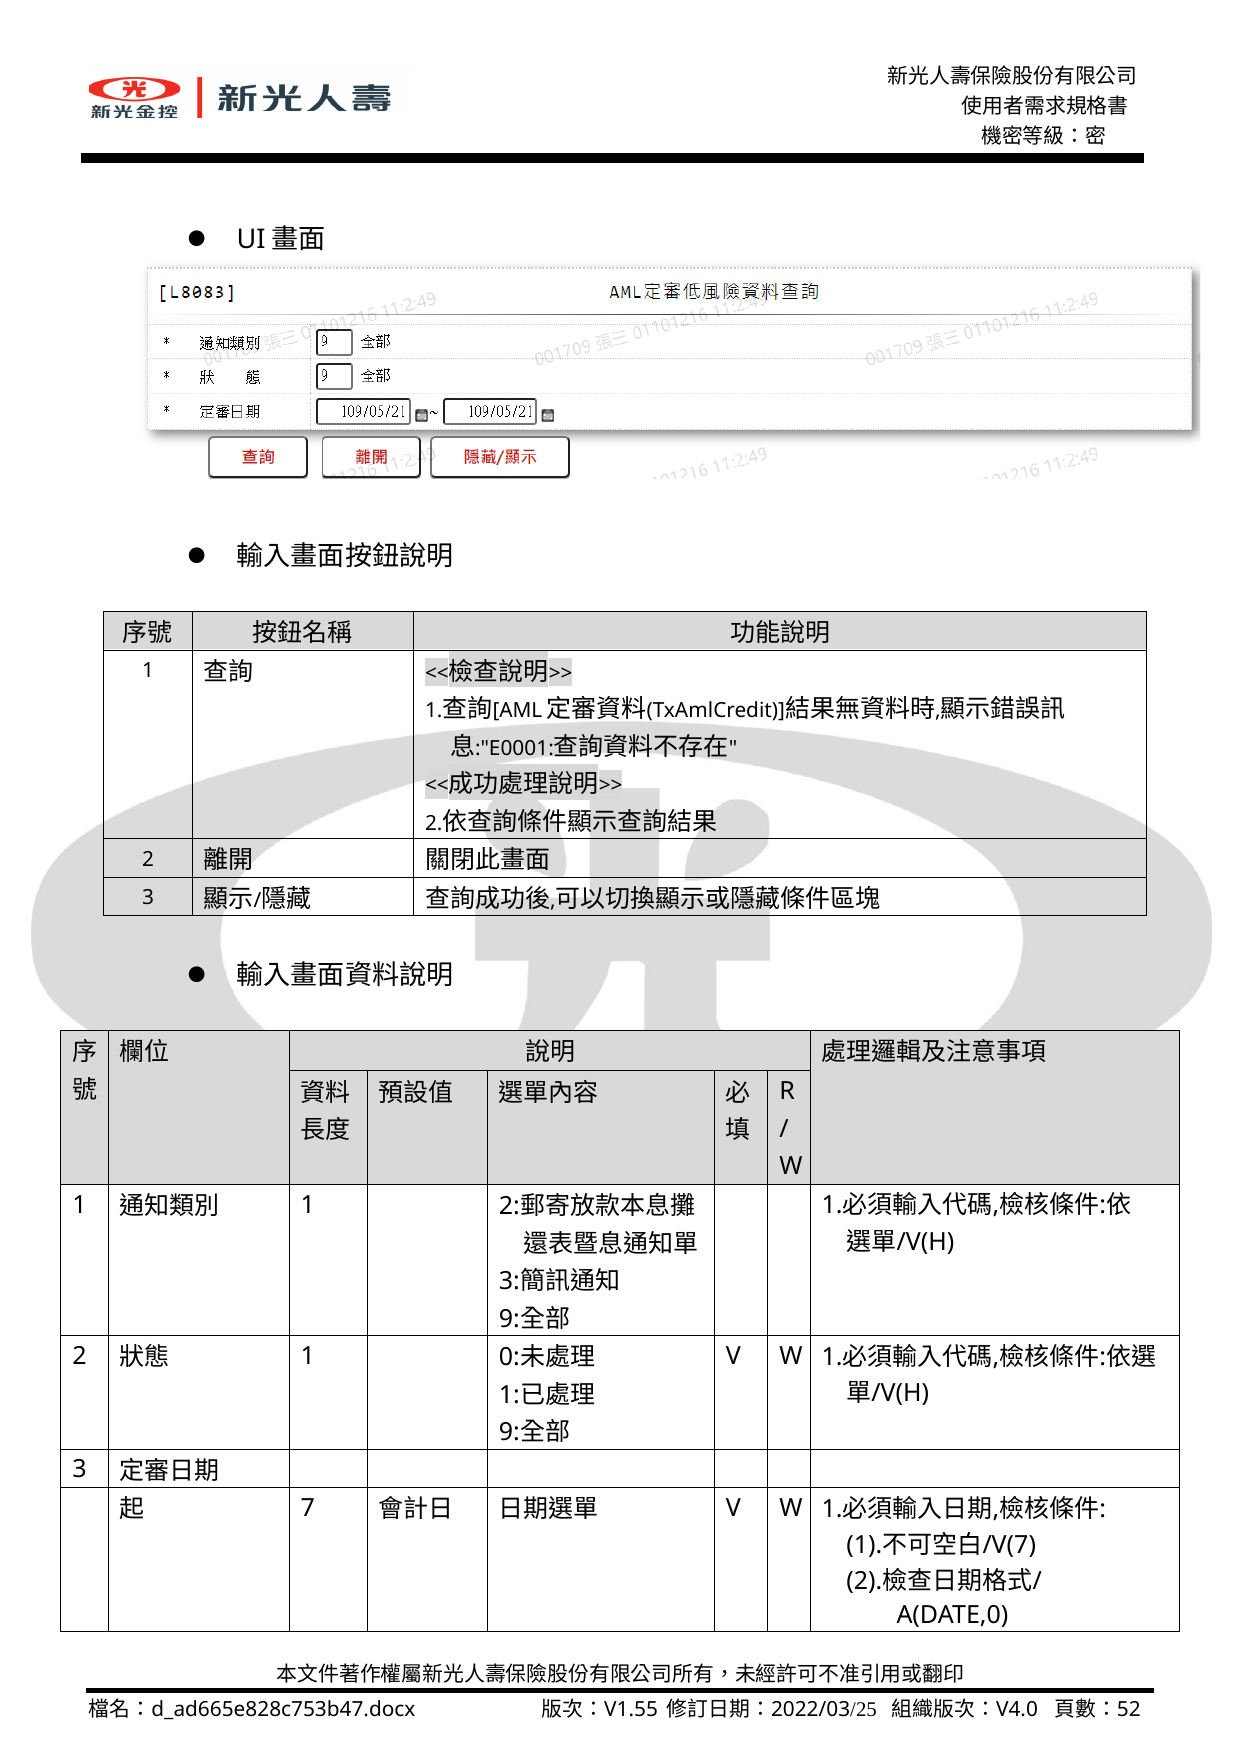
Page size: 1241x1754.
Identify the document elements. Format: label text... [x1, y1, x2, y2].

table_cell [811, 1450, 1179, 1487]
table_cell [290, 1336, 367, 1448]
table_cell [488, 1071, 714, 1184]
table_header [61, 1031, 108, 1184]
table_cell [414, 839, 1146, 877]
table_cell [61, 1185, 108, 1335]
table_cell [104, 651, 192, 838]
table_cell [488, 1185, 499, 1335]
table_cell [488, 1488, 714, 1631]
picture [25, 713, 1215, 1166]
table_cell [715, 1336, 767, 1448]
list 輸入畫面資料說明 [186, 953, 1152, 992]
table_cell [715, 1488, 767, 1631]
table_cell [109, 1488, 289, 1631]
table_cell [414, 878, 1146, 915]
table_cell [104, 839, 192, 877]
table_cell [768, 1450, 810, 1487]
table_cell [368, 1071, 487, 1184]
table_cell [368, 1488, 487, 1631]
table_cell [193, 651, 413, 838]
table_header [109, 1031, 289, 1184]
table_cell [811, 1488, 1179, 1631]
picture [88, 61, 414, 118]
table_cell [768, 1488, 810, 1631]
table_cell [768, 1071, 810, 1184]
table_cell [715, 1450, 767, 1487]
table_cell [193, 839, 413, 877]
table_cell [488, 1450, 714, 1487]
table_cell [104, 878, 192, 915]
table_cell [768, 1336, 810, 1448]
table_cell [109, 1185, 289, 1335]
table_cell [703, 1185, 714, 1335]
picture [137, 259, 1201, 479]
list 輸入畫面按鈕說明 [186, 534, 1152, 573]
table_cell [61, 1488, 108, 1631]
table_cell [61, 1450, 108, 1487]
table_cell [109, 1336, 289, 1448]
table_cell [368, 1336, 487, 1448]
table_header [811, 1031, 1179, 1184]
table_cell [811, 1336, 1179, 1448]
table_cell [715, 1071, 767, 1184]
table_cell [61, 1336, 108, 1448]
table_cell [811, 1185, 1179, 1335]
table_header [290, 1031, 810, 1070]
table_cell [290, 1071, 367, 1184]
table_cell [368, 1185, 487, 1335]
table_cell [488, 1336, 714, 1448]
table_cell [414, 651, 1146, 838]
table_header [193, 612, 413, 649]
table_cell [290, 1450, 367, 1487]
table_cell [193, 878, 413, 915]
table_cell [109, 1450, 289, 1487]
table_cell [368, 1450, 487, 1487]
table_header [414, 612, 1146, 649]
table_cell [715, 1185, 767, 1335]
list UI畫面 [186, 217, 1152, 257]
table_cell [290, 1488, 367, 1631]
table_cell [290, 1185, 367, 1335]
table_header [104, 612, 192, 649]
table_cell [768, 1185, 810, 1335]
